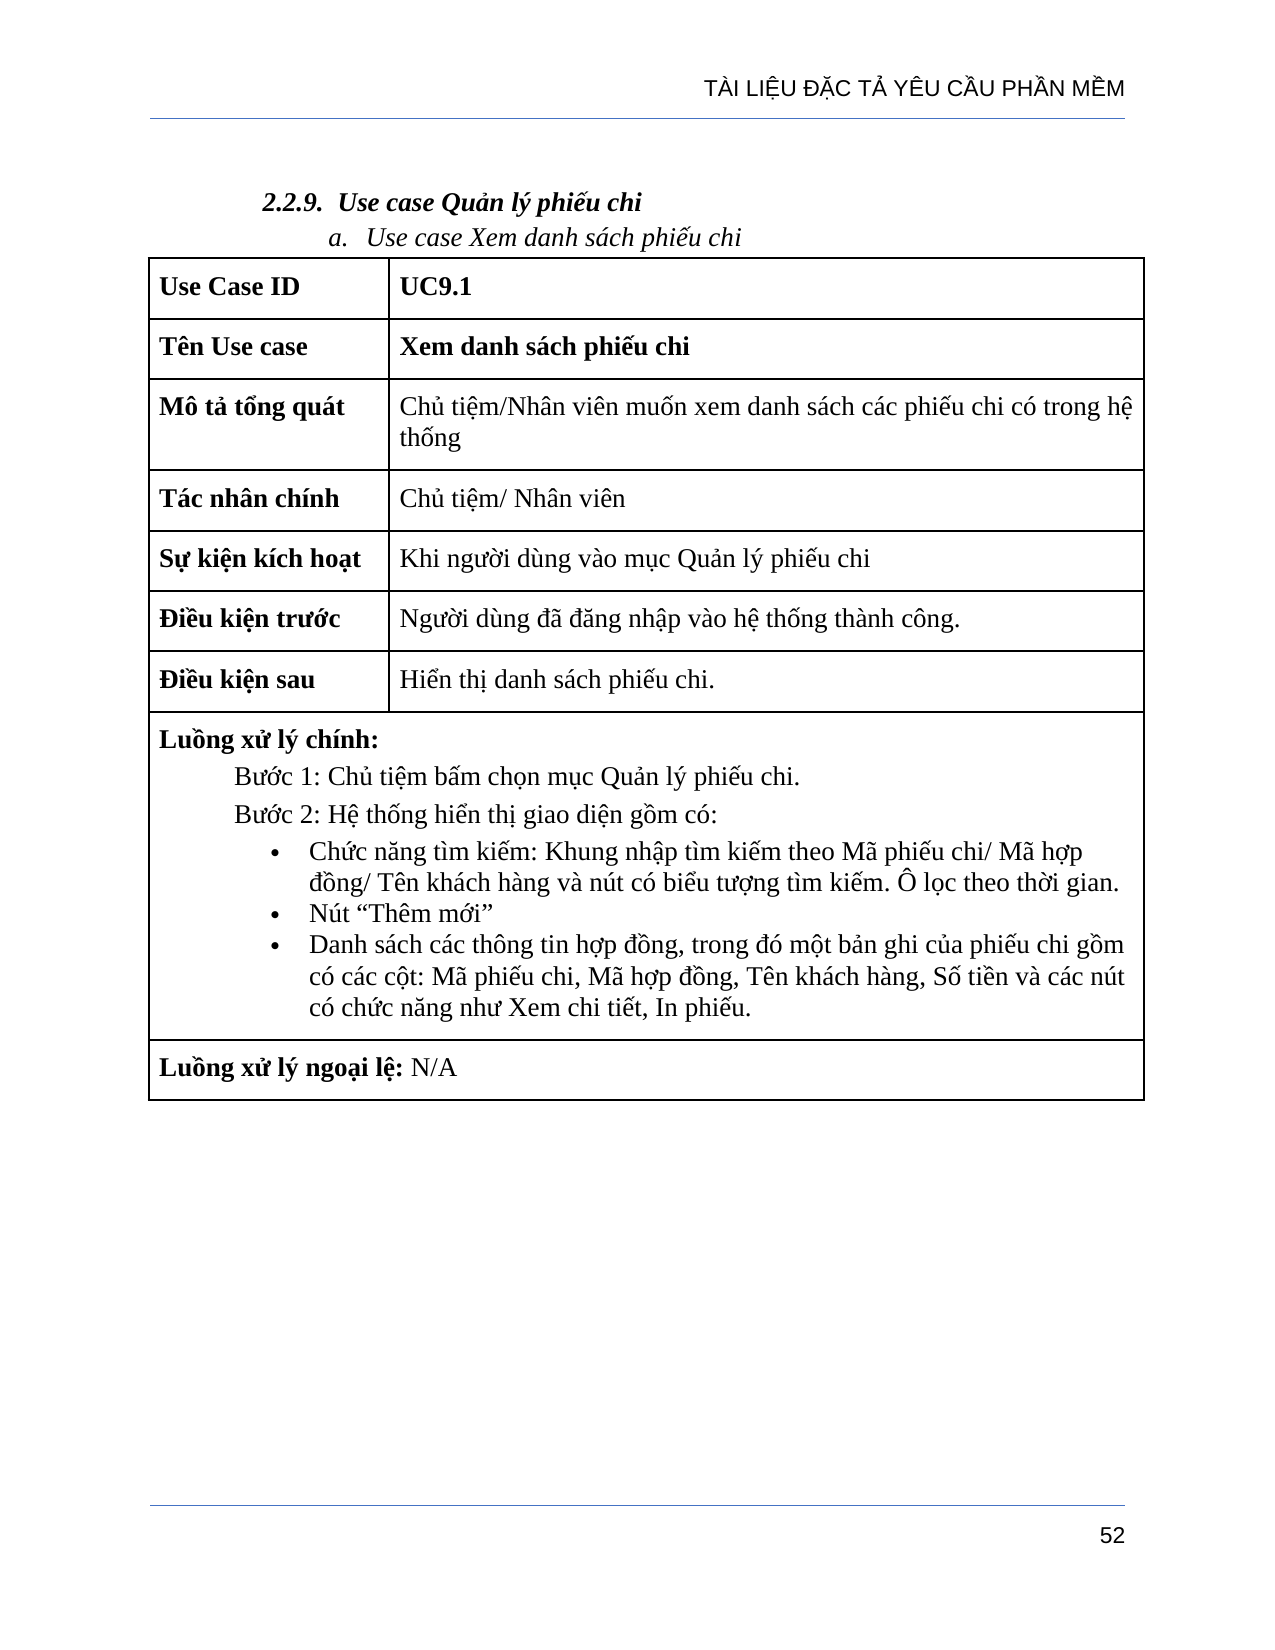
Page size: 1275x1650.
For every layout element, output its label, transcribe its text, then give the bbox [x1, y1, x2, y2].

table_header Use Case ID [150, 259, 388, 317]
table_cell Mô tả tổng quát [150, 380, 388, 469]
table_cell Người dùng đã đăng nhập vào hệ thống thành công. [390, 592, 1143, 650]
list Use case Xem danh sách phiếu chi [328, 221, 1125, 253]
table_cell Điều kiện trước [150, 592, 388, 650]
table_cell Điều kiện sau [150, 652, 388, 711]
table_cell Sự kiện kích hoạt [150, 532, 388, 590]
table_header UC9.1 [390, 259, 1143, 317]
table_cell Khi người dùng vào mục Quản lý phiếu chi [390, 532, 1143, 590]
table_cell Luồng xử lý chính: Bước 1: Chủ tiệm bấm chọn mục Quản lý phiếu chi. Bước 2: Hệ thống hiển thị giao diện gồm có: Chức năng tìm kiếm: Khung nhập tìm kiếm theo Mã phiếu chi/ Mã hợp đồng/ Tên khách hàng và nút có biểu tượng tìm kiếm. Ô lọc theo thời gian. Nút “Thêm mới” Danh sách các thông tin hợp đồng, trong đó một bản ghi của phiếu chi gồm có các cột: Mã phiếu chi, Mã hợp đồng, Tên khách hàng, Số tiền và các nút có chức năng như Xem chi tiết, In phiếu. [150, 713, 1143, 1039]
table_cell Tên Use case [150, 320, 388, 378]
table_cell Chủ tiệm/Nhân viên muốn xem danh sách các phiếu chi có trong hệ thống [390, 380, 1143, 469]
table_cell Luồng xử lý ngoại lệ: N/A [150, 1041, 1143, 1099]
table_cell Tác nhân chính [150, 471, 388, 529]
list Use case Quản lý phiếu chi [262, 186, 1125, 217]
table_cell Chủ tiệm/ Nhân viên [390, 471, 1143, 529]
table_cell Hiển thị danh sách phiếu chi. [390, 652, 1143, 711]
table_cell Xem danh sách phiếu chi [390, 320, 1143, 378]
